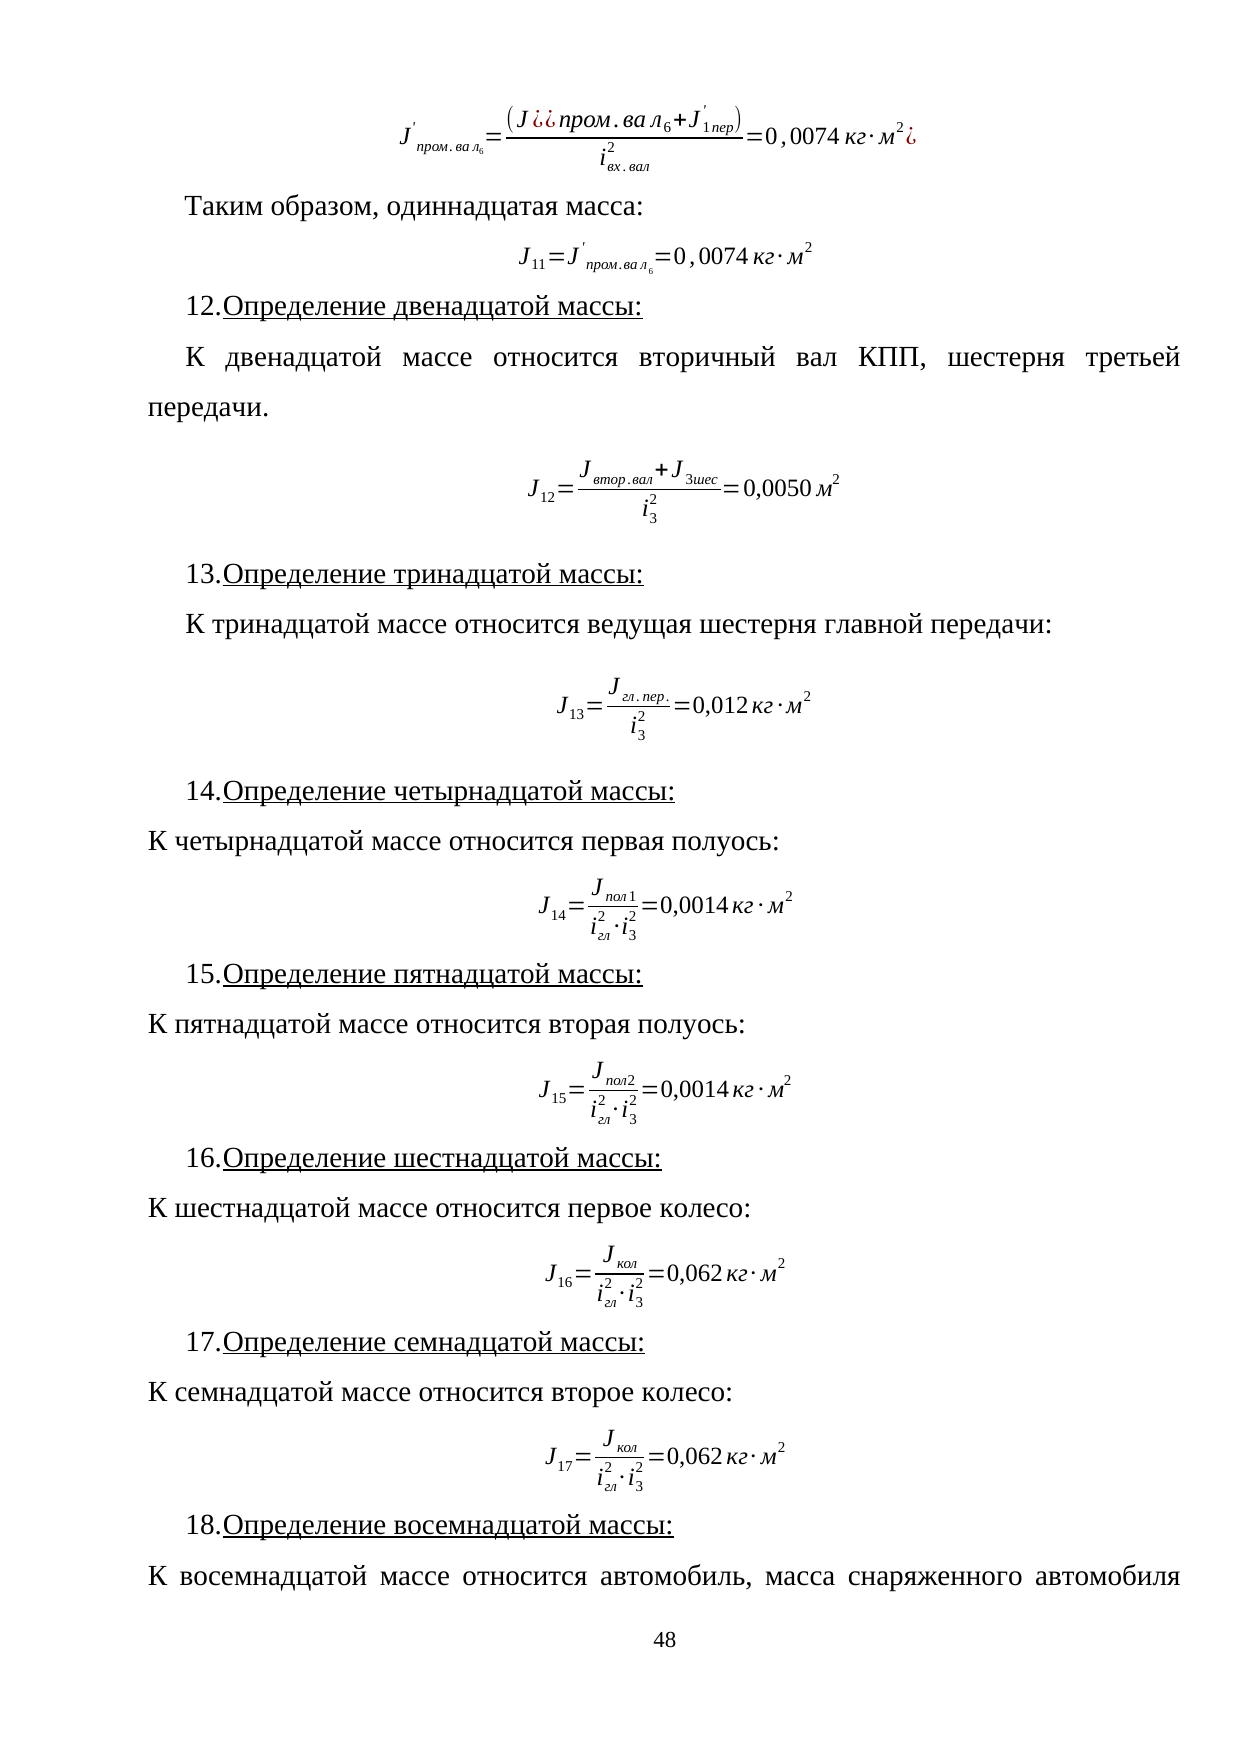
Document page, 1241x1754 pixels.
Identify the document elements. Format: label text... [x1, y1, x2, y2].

list Определение четырнадцатой массы: [185, 773, 1181, 806]
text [148, 1558, 1181, 1591]
text К тринадцатой массе относится ведущая шестерня главной передачи: [148, 606, 1181, 639]
text Таким образом, одиннадцатая масса: [148, 188, 1181, 221]
text К семнадцатой массе относится второе колесо: [148, 1374, 1181, 1407]
list Определение тринадцатой массы: [185, 556, 1181, 589]
text К шестнадцатой массе относится первое колесо: [148, 1190, 1181, 1224]
list Определение шестнадцатой массы: [185, 1140, 1181, 1173]
list Определение семнадцатой массы: [185, 1324, 1181, 1357]
text К четырнадцатой массе относится первая полуось: [148, 823, 1181, 857]
list Определение двенадцатой массы: [185, 288, 1181, 322]
list Определение пятнадцатой массы: [185, 956, 1181, 990]
list Определение восемнадцатой массы: [185, 1507, 1181, 1541]
text К двенадцатой массе относится вторичный вал КПП, шестерня третьей передачи. [148, 339, 1181, 423]
text К пятнадцатой массе относится вторая полуось: [148, 1007, 1181, 1040]
